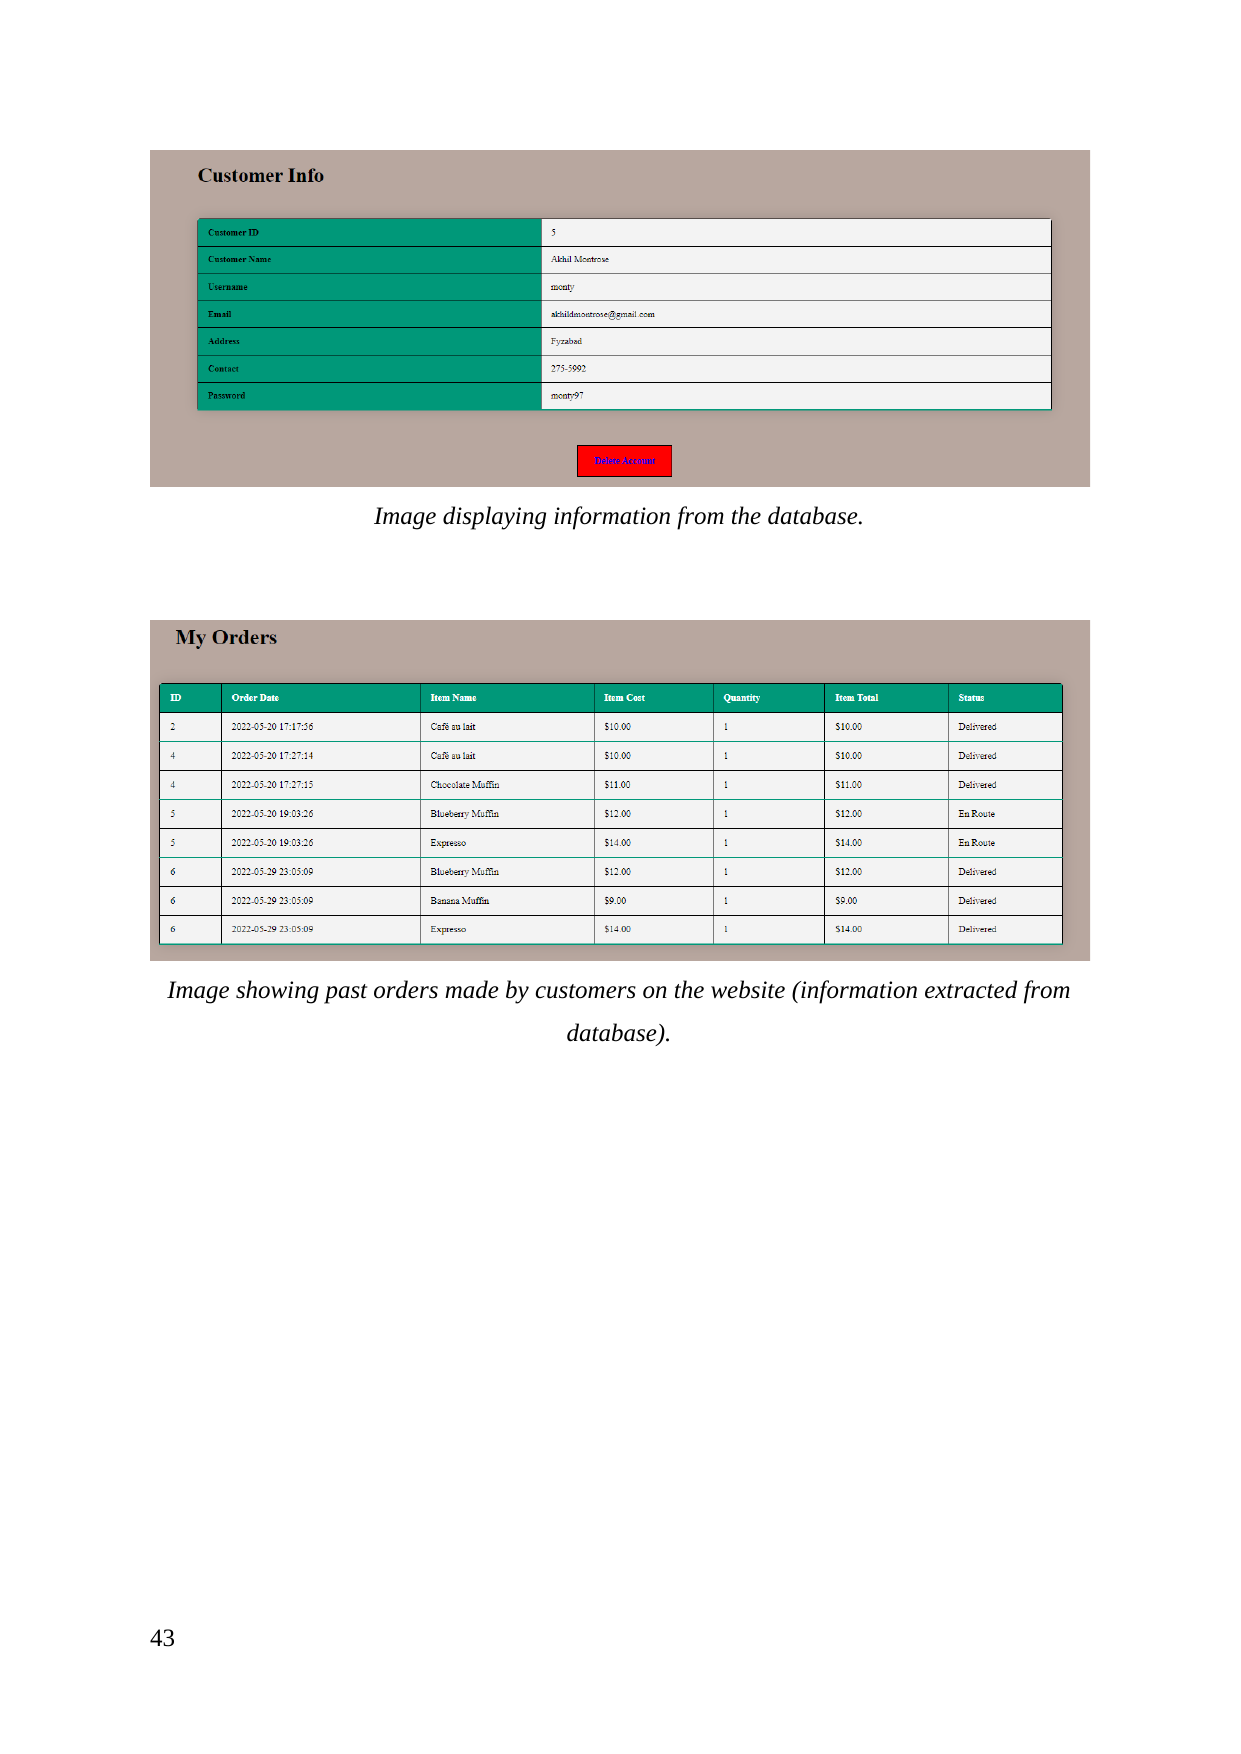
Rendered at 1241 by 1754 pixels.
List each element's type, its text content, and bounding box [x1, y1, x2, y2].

text Image displaying information from the database. [150, 487, 1090, 530]
picture [150, 150, 1091, 487]
text Image showing past orders made by customers on the website (information extracted from database). [150, 961, 1090, 1047]
picture [150, 620, 1091, 961]
